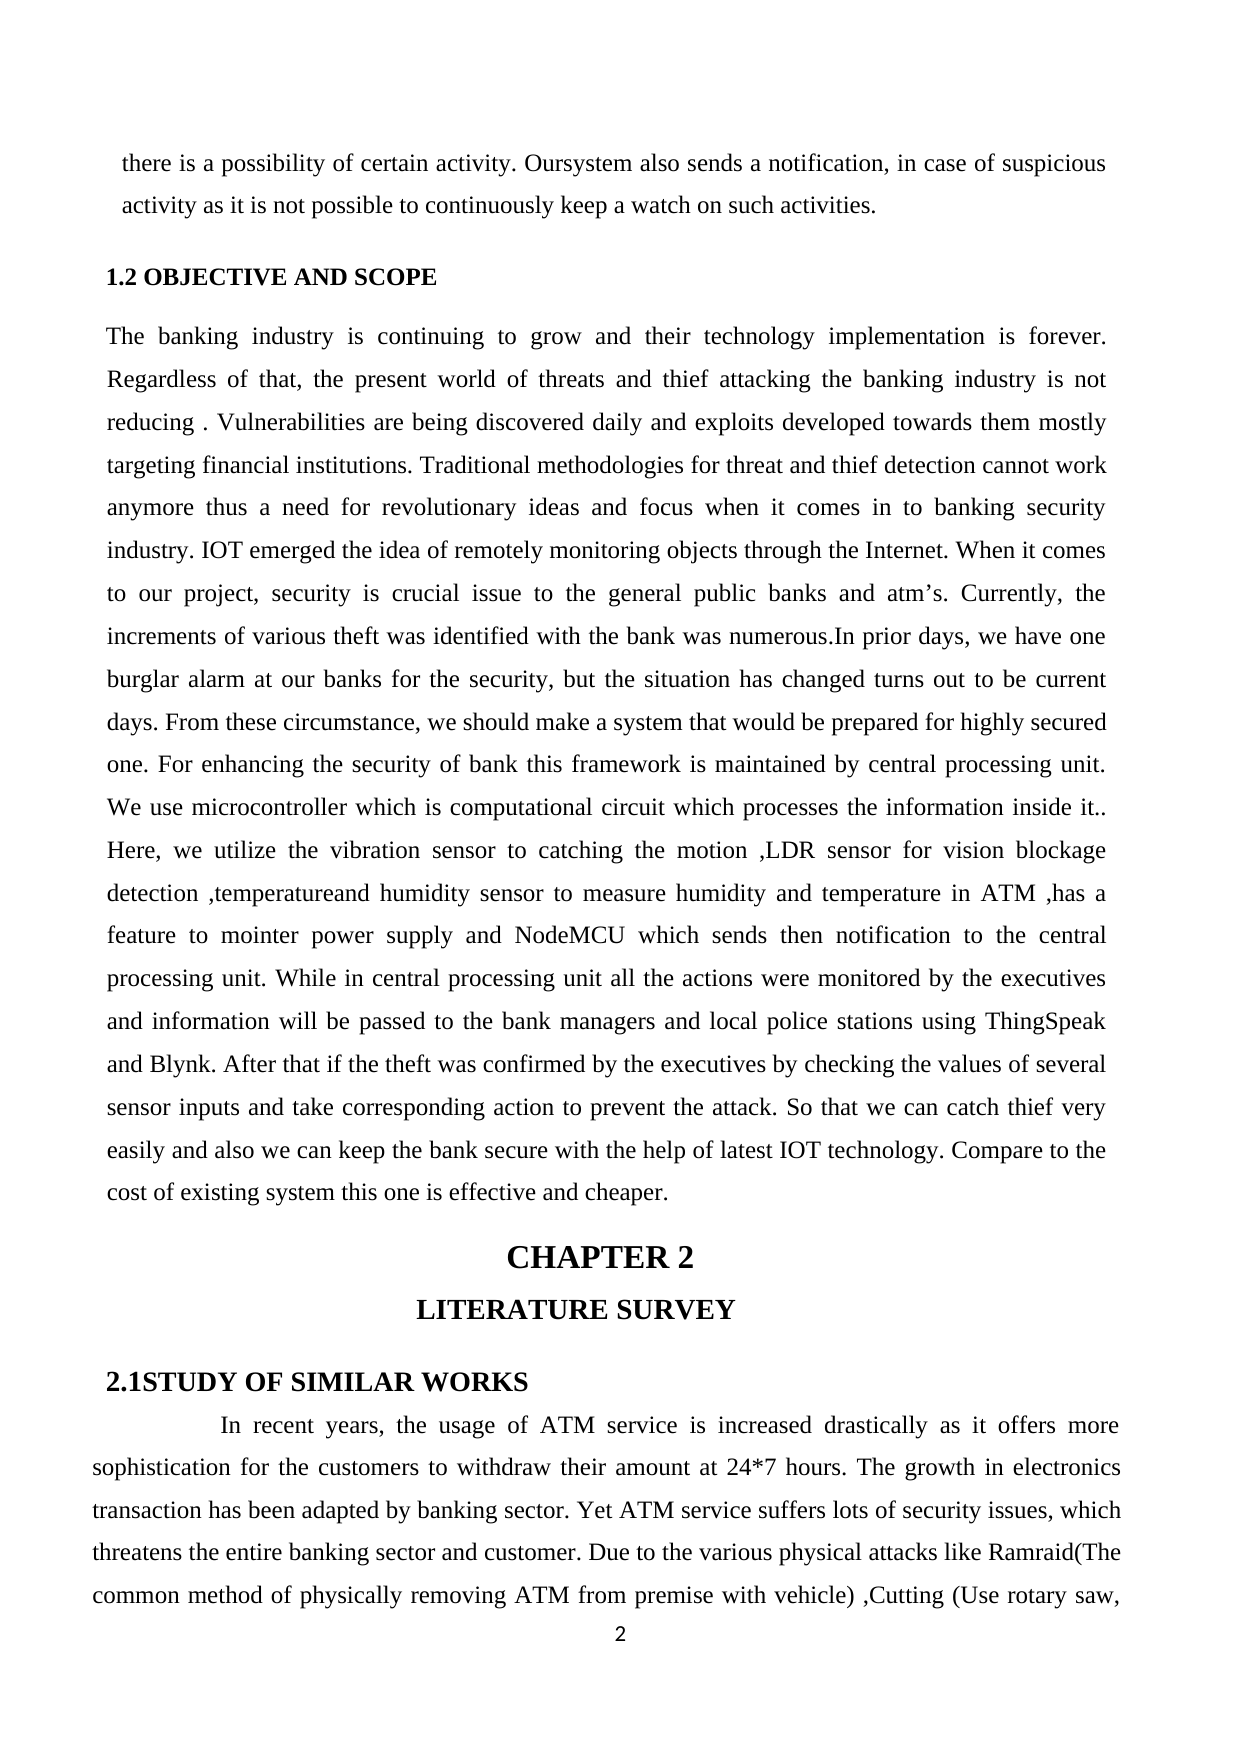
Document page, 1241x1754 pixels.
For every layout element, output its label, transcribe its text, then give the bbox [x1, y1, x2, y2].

text LITERATURE SURVEY [190, 1292, 1240, 1326]
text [91, 1410, 1122, 1608]
text The banking industry is continuing to grow and their technology implementation is forever. Regardless of that, the present world of threats and thief attacking the banking industry is not reducing . Vulnerabilities are being discovered daily and exploits developed towards them mostly targeting financial institutions. Traditional methodologies for threat and thief detection cannot work anymore thus a need for revolutionary ideas and focus when it comes in to banking security industry. IOT emerged the idea of remotely monitoring objects through the Internet. When it comes to our project, security is crucial issue to the general public banks and atm’s. Currently, the increments of various theft was identified with the bank was numerous.In prior days, we have one burglar alarm at our banks for the security, but the situation has changed turns out to be current days. From these circumstance, we should make a system that would be prepared for highly secured one. For enhancing the security of bank this framework is maintained by central processing unit. We use microcontroller which is computational circuit which processes the information inside it.. Here, we utilize the vibration sensor to catching the motion ,LDR sensor for vision blockage detection ,temperatureand humidity sensor to measure humidity and temperature in ATM ,has a feature to mointer power supply and NodeMCU which sends then notification to the central processing unit. While in central processing unit all the actions were monitored by the executives and information will be passed to the bank managers and local police stations using ThingSpeak and Blynk. After that if the theft was confirmed by the executives by checking the values of several sensor inputs and take corresponding action to prevent the attack. So that we can catch thief very easily and also we can keep the bank secure with the help of latest IOT technology. Compare to the cost of existing system this one is effective and cheaper. [106, 321, 1108, 1206]
subtitle CHAPTER 2 [150, 1237, 1178, 1275]
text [121, 148, 1108, 219]
subtitle 2.1STUDY OF SIMILAR WORKS [106, 1364, 1178, 1397]
subtitle 1.2 OBJECTIVE AND SCOPE [106, 262, 1240, 291]
